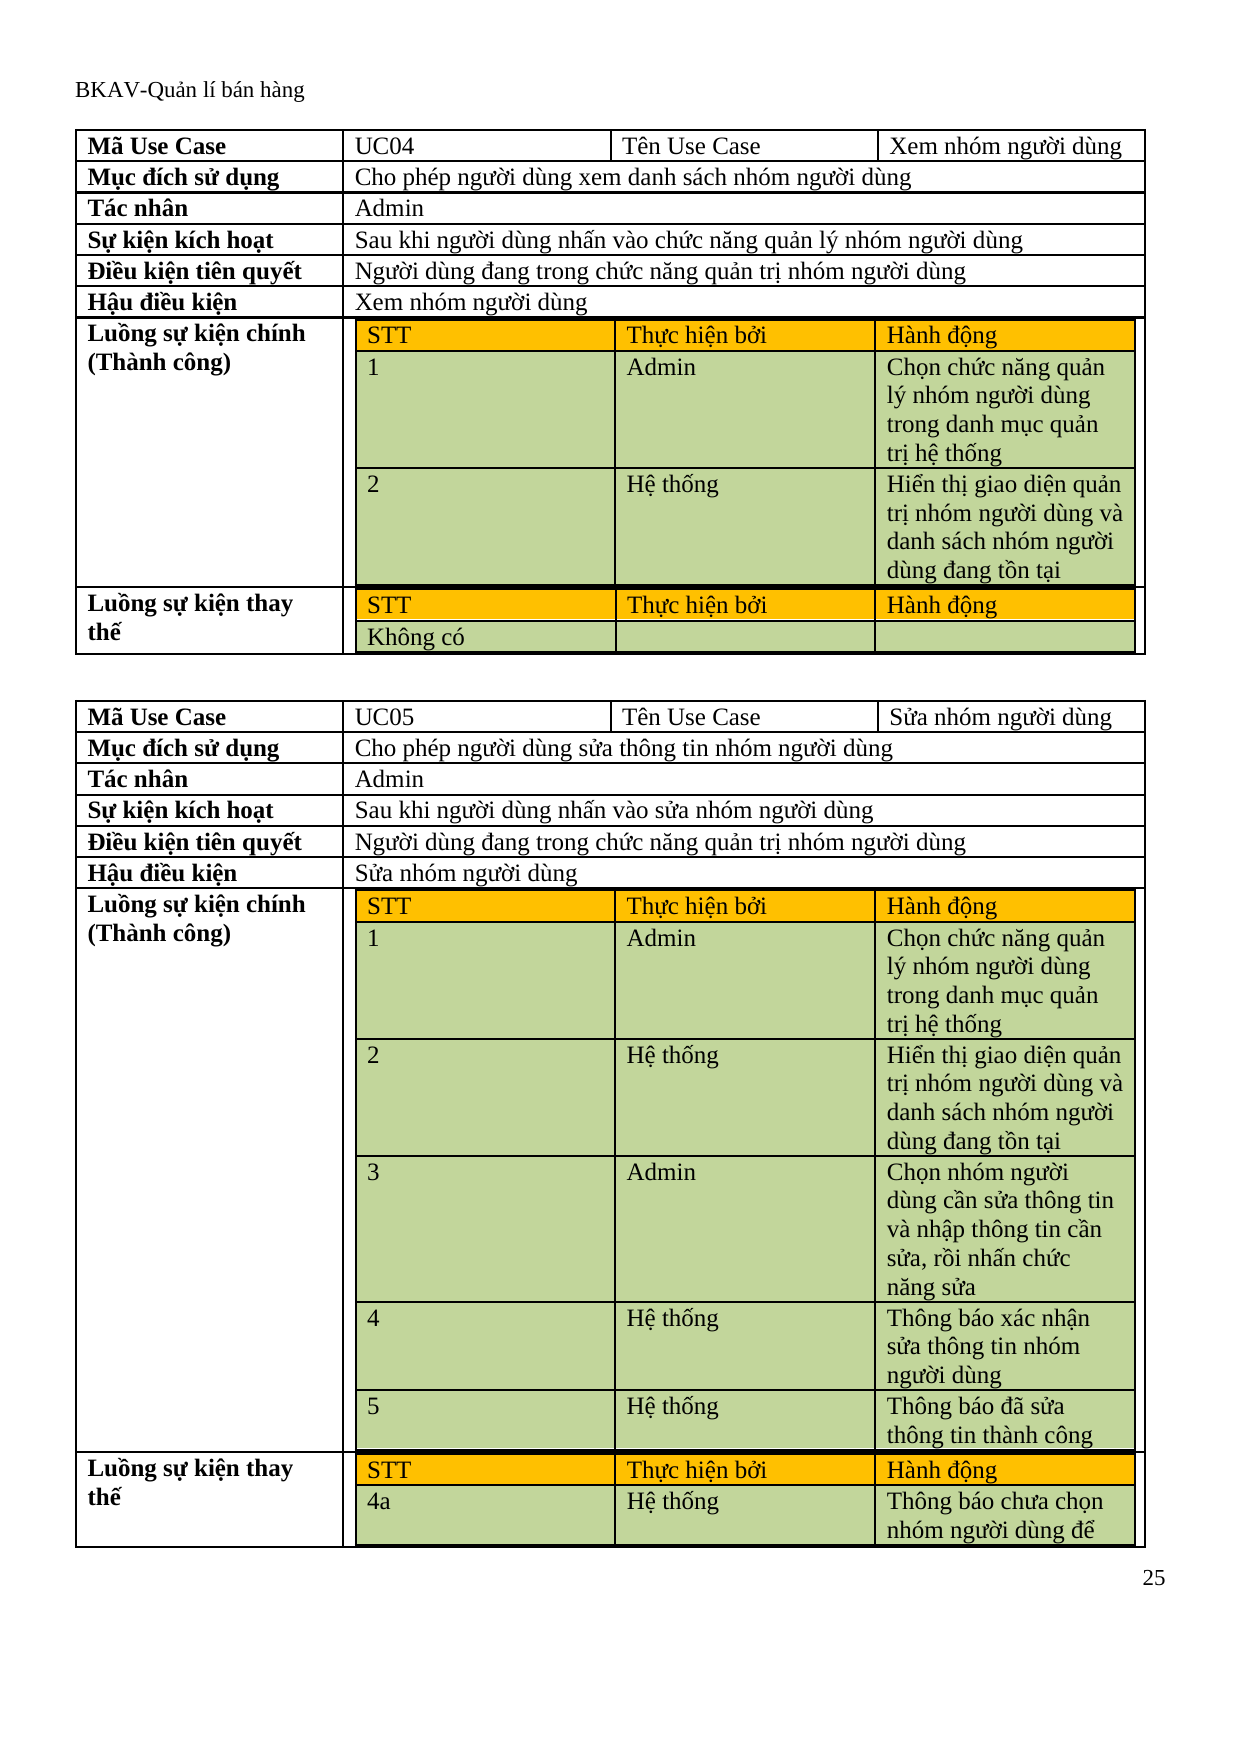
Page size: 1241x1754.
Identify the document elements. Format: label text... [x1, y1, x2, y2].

table_header Tên Use Case [612, 702, 877, 731]
table_cell Người dùng đang trong chức năng quản trị nhóm người dùng [344, 827, 1144, 856]
table_cell [344, 588, 355, 653]
table_cell Cho phép người dùng xem danh sách nhóm người dùng [344, 162, 1144, 191]
table_cell Hậu điều kiện [77, 858, 342, 887]
table_cell Xem nhóm người dùng [344, 287, 1144, 316]
table_cell Sửa nhóm người dùng [344, 858, 1144, 887]
table_cell Sau khi người dùng nhấn vào chức năng quản lý nhóm người dùng [344, 225, 1144, 254]
table_cell [1136, 319, 1144, 586]
table_header Xem nhóm người dùng [879, 131, 1144, 160]
table_cell Sau khi người dùng nhấn vào sửa nhóm người dùng [344, 796, 1144, 825]
table_cell Luồng sự kiện thay thế [77, 588, 342, 653]
table_header UC05 [344, 702, 610, 731]
table_header UC04 [344, 131, 610, 160]
table_cell Admin [344, 194, 1144, 223]
table_cell [1136, 588, 1144, 653]
table_header Mã Use Case [77, 702, 342, 731]
table_header Mã Use Case [77, 131, 342, 160]
table_cell Luồng sự kiện chính (Thành công) [77, 319, 342, 586]
table_cell Điều kiện tiên quyết [77, 827, 342, 856]
table_cell Luồng sự kiện chính (Thành công) [77, 889, 342, 1451]
table_cell Tác nhân [77, 764, 342, 793]
table_cell [1136, 889, 1144, 1451]
table_cell Mục đích sử dụng [77, 162, 342, 191]
table_cell Hậu điều kiện [77, 287, 342, 316]
table_cell Người dùng đang trong chức năng quản trị nhóm người dùng [344, 256, 1144, 285]
table_cell Cho phép người dùng sửa thông tin nhóm người dùng [344, 733, 1144, 762]
table_cell [344, 889, 355, 1451]
table_cell [344, 319, 355, 586]
table_cell Tác nhân [77, 194, 342, 223]
table_cell [1136, 1453, 1144, 1546]
table_cell Admin [344, 764, 1144, 793]
table_cell Sự kiện kích hoạt [77, 796, 342, 825]
table_cell Điều kiện tiên quyết [77, 256, 342, 285]
table_cell Mục đích sử dụng [77, 733, 342, 762]
table_header Tên Use Case [612, 131, 877, 160]
table_header Sửa nhóm người dùng [879, 702, 1144, 731]
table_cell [77, 1453, 342, 1546]
table_cell [344, 1453, 355, 1546]
table_cell Sự kiện kích hoạt [77, 225, 342, 254]
